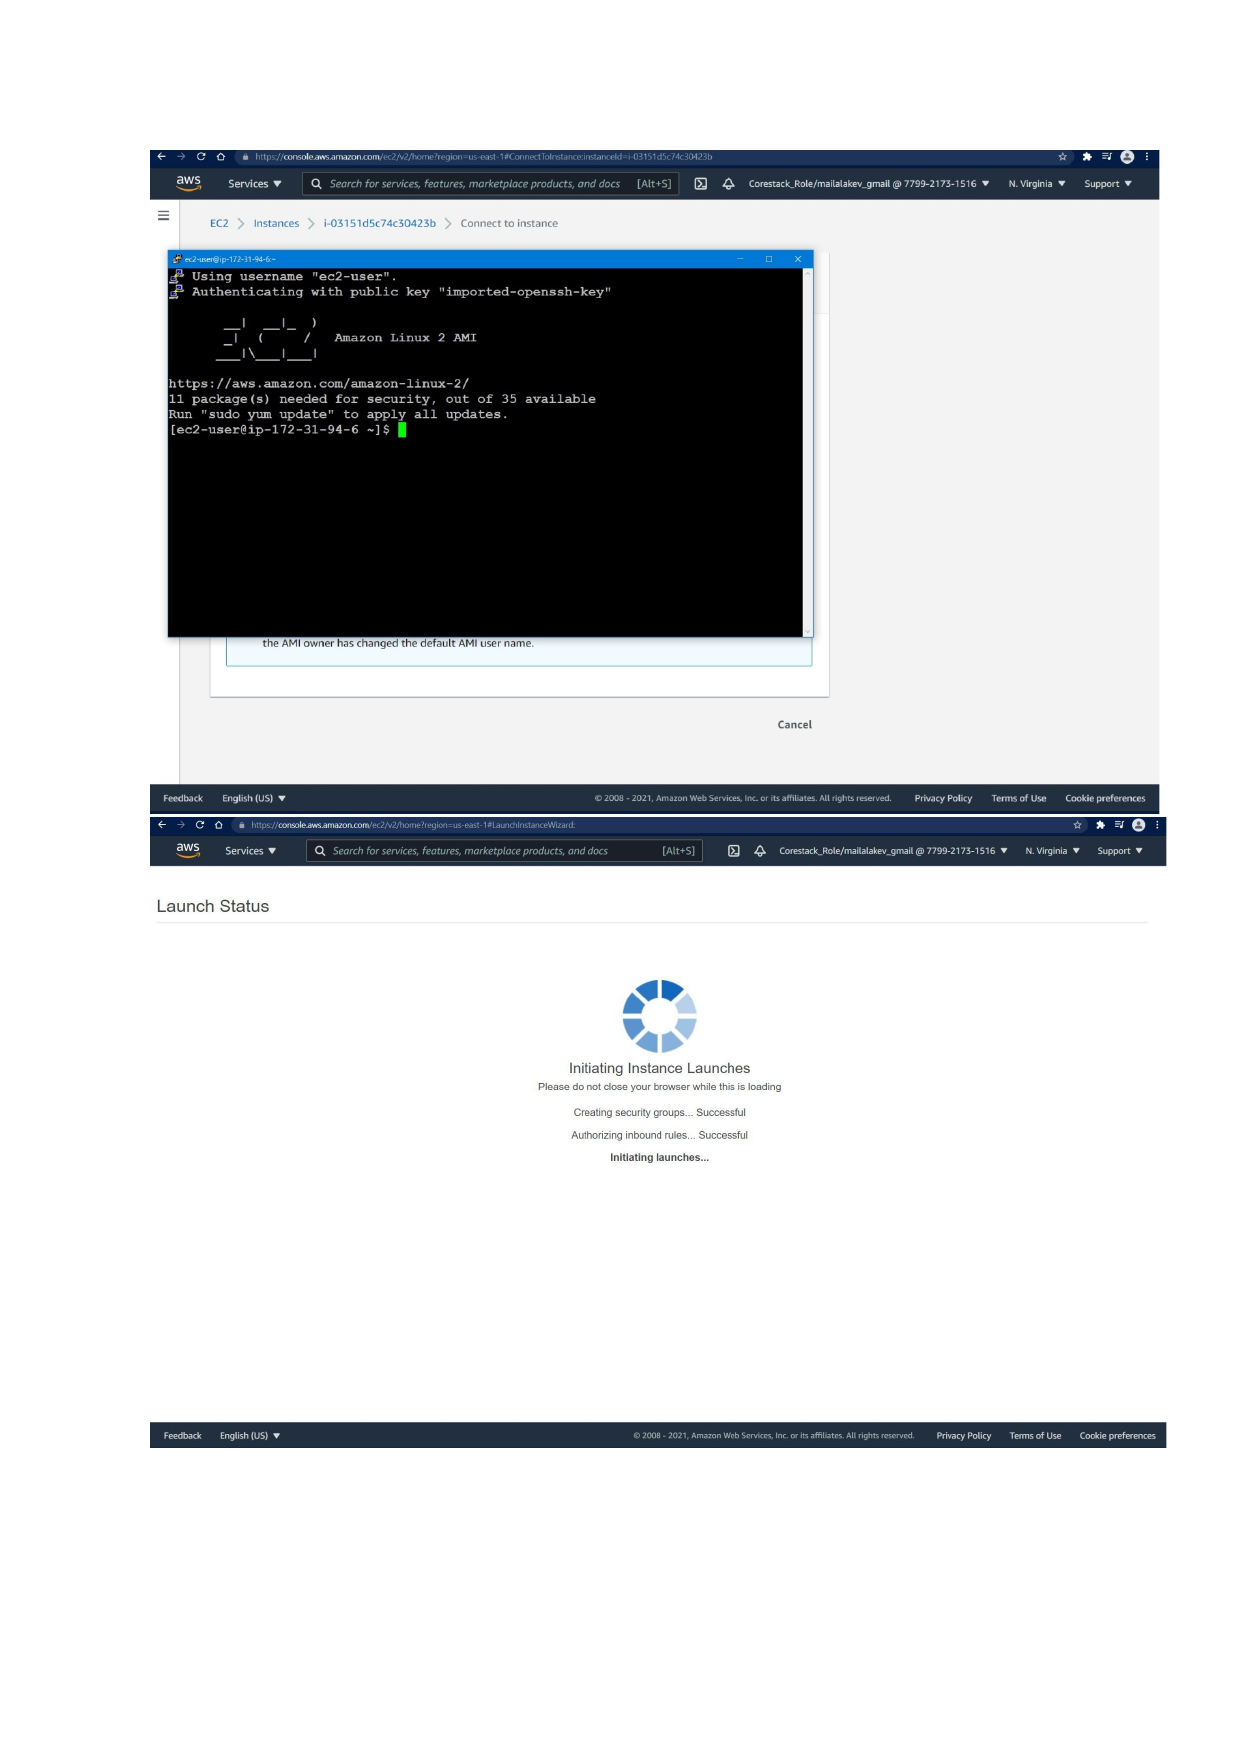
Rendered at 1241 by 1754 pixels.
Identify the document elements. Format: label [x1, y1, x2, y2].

picture [150, 817, 1167, 1448]
picture [150, 150, 1160, 814]
